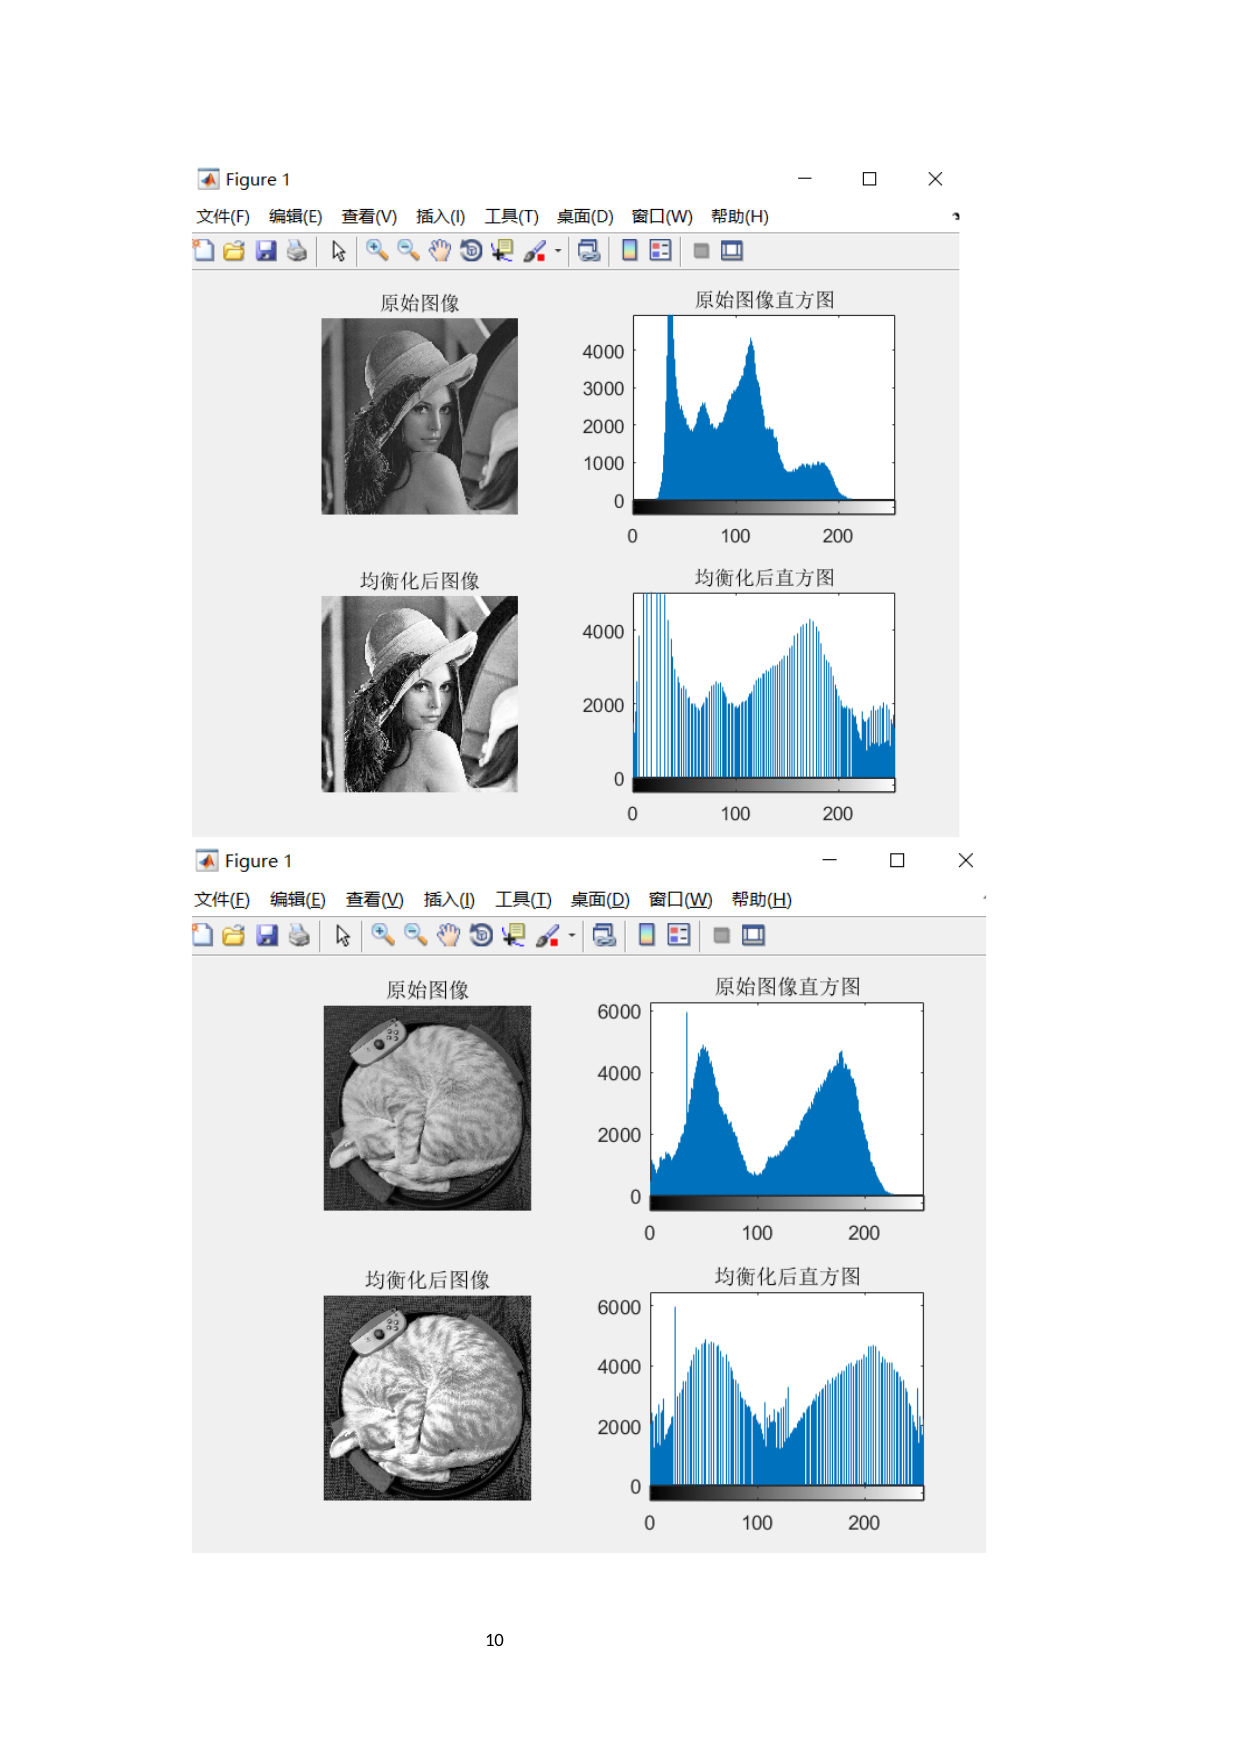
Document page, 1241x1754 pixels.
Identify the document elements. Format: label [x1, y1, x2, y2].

picture [191, 162, 960, 837]
picture [191, 844, 987, 1553]
